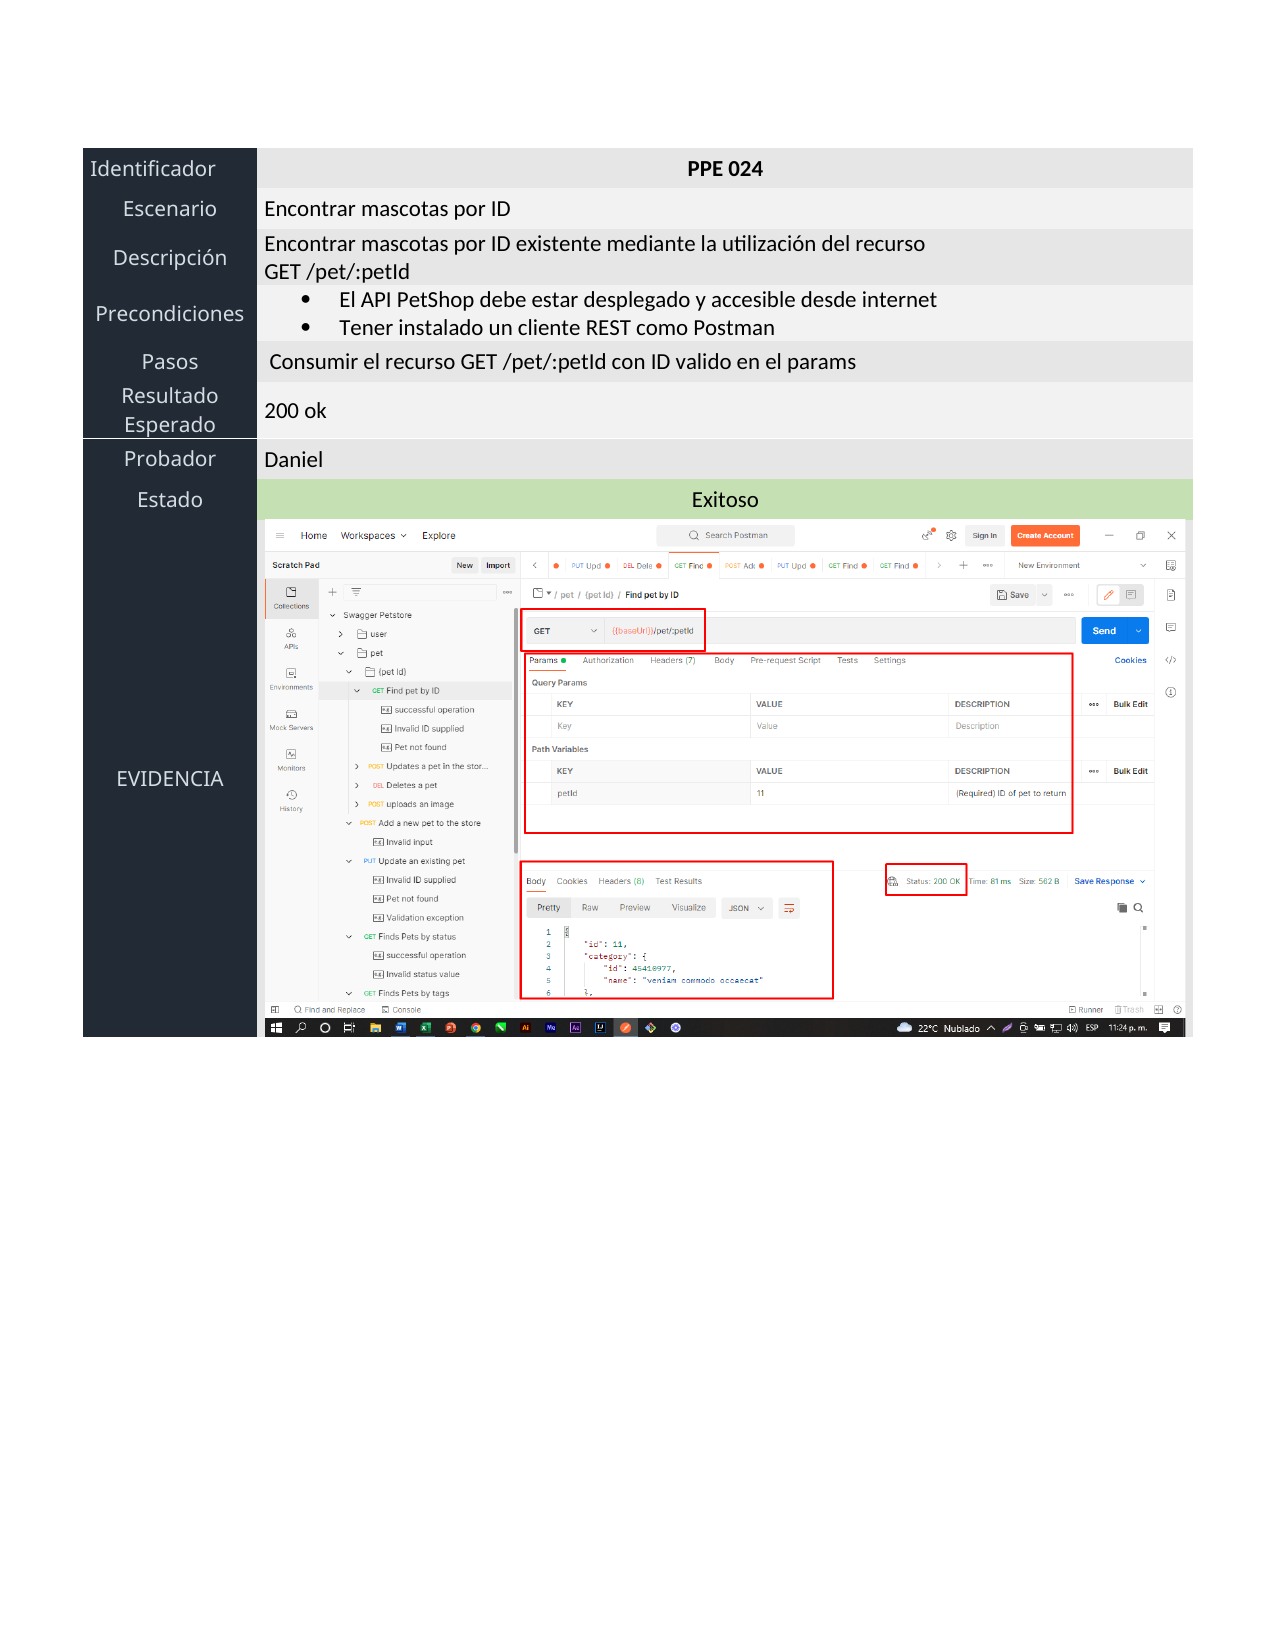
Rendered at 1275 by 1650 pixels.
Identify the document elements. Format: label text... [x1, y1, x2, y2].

table_header PPE 024 [257, 148, 1193, 188]
table_cell [1186, 520, 1193, 1037]
table_cell Exitoso [257, 479, 1193, 520]
table_cell Escenario [83, 188, 257, 229]
table_cell Daniel [257, 439, 1193, 479]
picture [265, 519, 1186, 1037]
table_cell Consumir el recurso GET /pet/:petId con ID valido en el params [257, 341, 1193, 382]
table_cell Resultado Esperado [83, 382, 257, 438]
table_cell El API PetShop debe estar desplegado y accesible desde internet Tener instalado un cliente REST como Postman [257, 285, 1193, 341]
table_cell Encontrar mascotas por ID existente mediante la utilización del recurso GET /pet/:petId [257, 229, 1193, 285]
table_cell Descripción [83, 229, 257, 285]
table_cell Encontrar mascotas por ID [257, 188, 1193, 229]
table_cell Pasos [83, 341, 257, 382]
table_header Identificador [83, 148, 257, 188]
table_cell 200 ok [257, 382, 1193, 438]
table_cell Precondiciones [83, 285, 257, 341]
table_cell [257, 520, 265, 1037]
table_cell EVIDENCIA [83, 520, 257, 1037]
table_cell Estado [83, 479, 257, 520]
table_cell Probador [83, 439, 257, 479]
